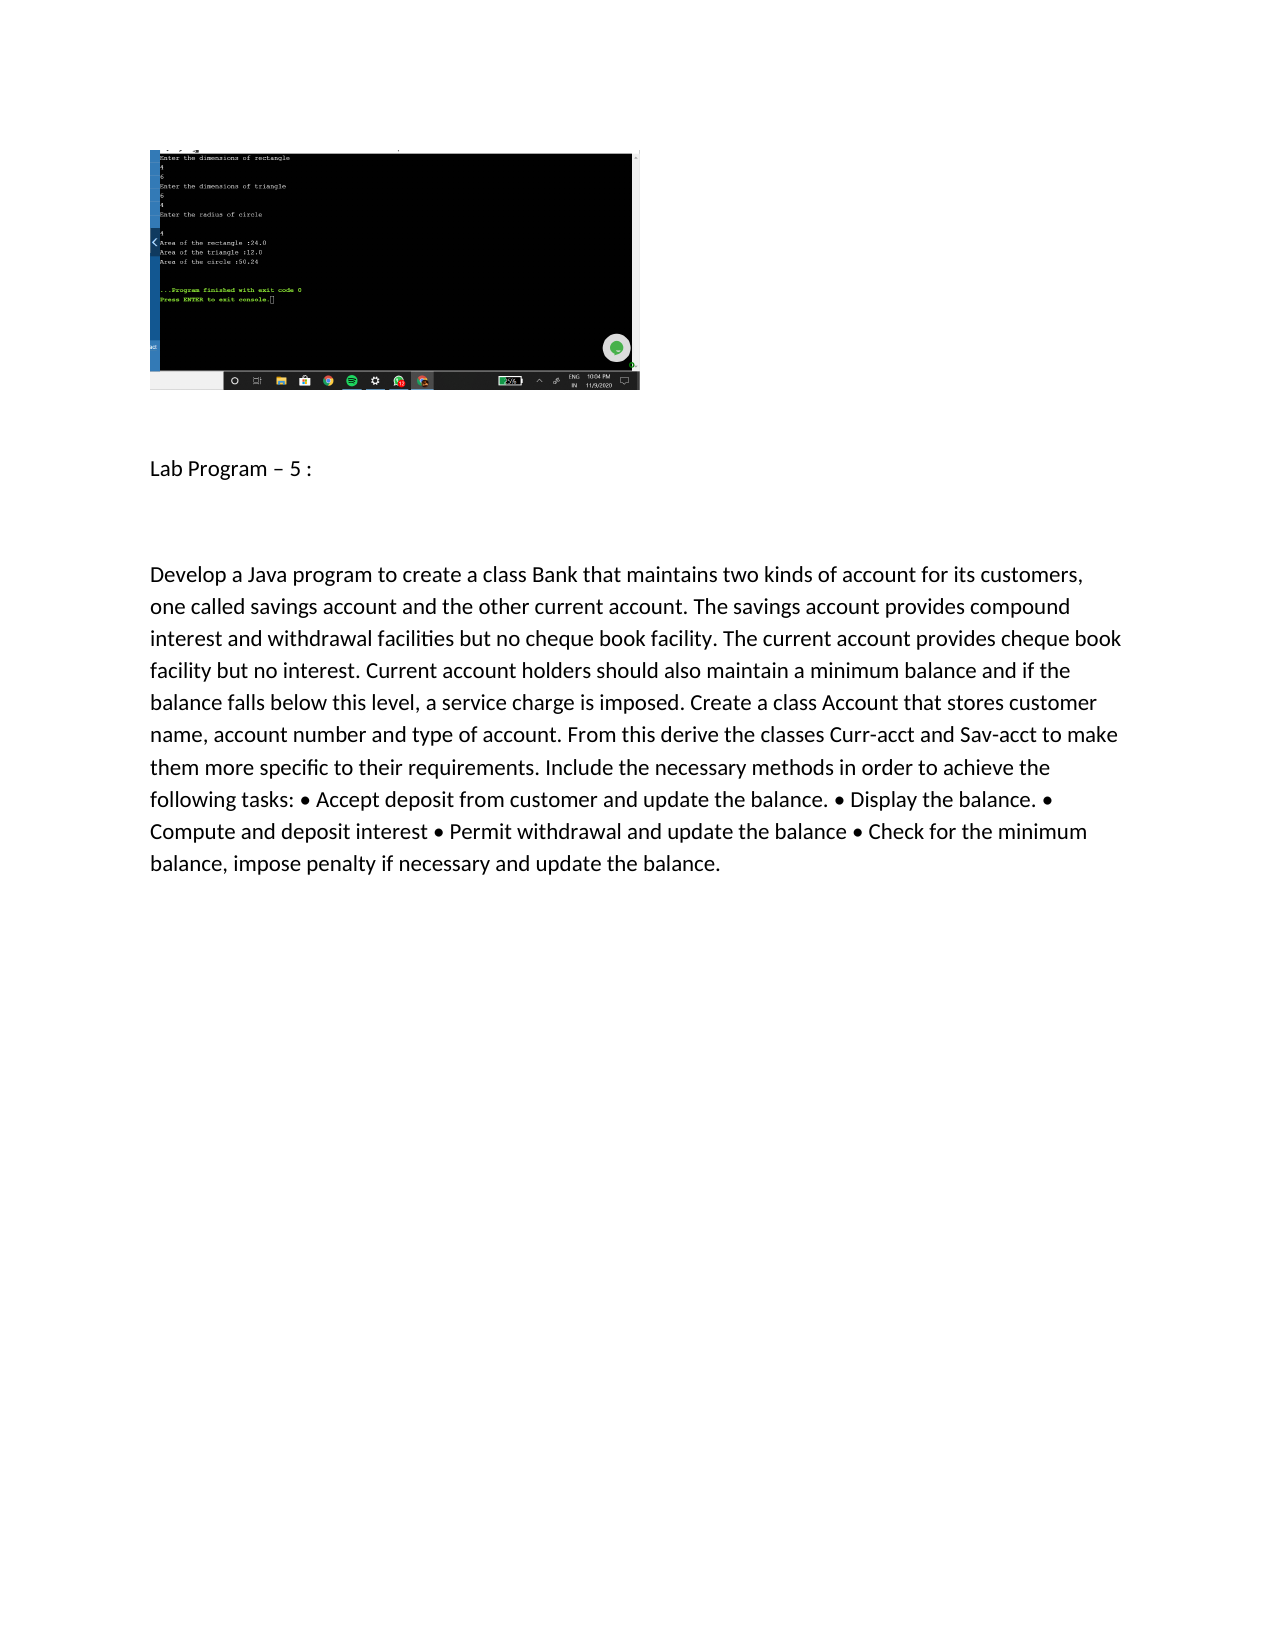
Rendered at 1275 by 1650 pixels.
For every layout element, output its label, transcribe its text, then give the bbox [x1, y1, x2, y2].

text Develop a Java program to create a class Bank that maintains two kinds of account for its customers, one called savings account and the other current account. The savings account provides compound interest and withdrawal facilities but no cheque book facility. The current account provides cheque book facility but no interest. Current account holders should also maintain a minimum balance and if the balance falls below this level, a service charge is imposed. Create a class Account that stores customer name, account number and type of account. From this derive the classes Curr-acct and Sav-acct to make them more specific to their requirements. Include the necessary methods in order to achieve the following tasks: • Accept deposit from customer and update the balance. • Display the balance. • Compute and deposit interest • Permit withdrawal and update the balance • Check for the minimum balance, impose penalty if necessary and update the balance. [150, 560, 1125, 877]
text Lab Program – 5 : [150, 454, 1125, 482]
picture [150, 150, 640, 390]
